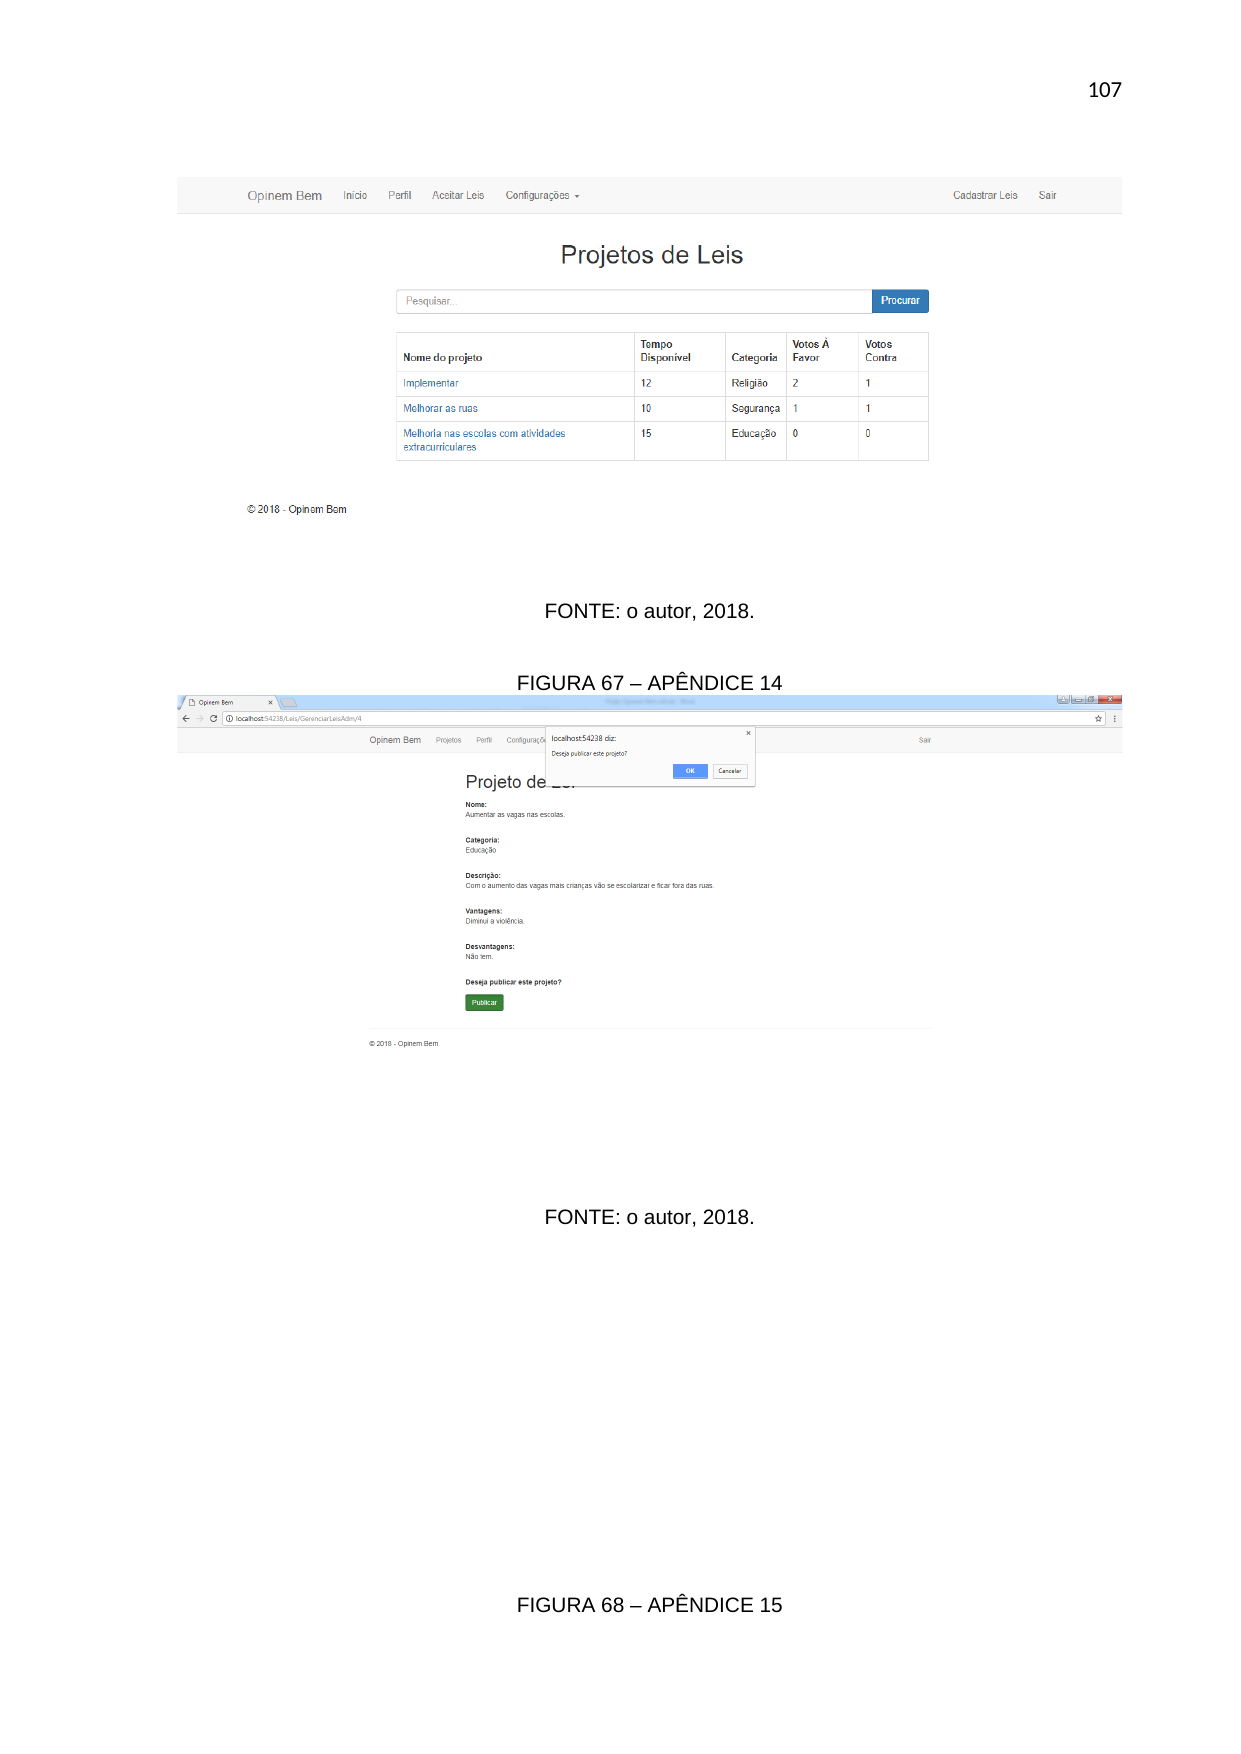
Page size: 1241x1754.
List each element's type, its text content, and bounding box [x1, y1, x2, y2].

text FIGURA 67 – APÊNDICE 14 [177, 671, 1122, 695]
picture [177, 695, 1123, 1206]
picture [177, 177, 1123, 600]
text FONTE: o autor, 2018. [177, 600, 1122, 623]
text FONTE: o autor, 2018. [177, 1206, 1122, 1229]
text FIGURA 68 – APÊNDICE 15 [177, 1593, 1122, 1617]
